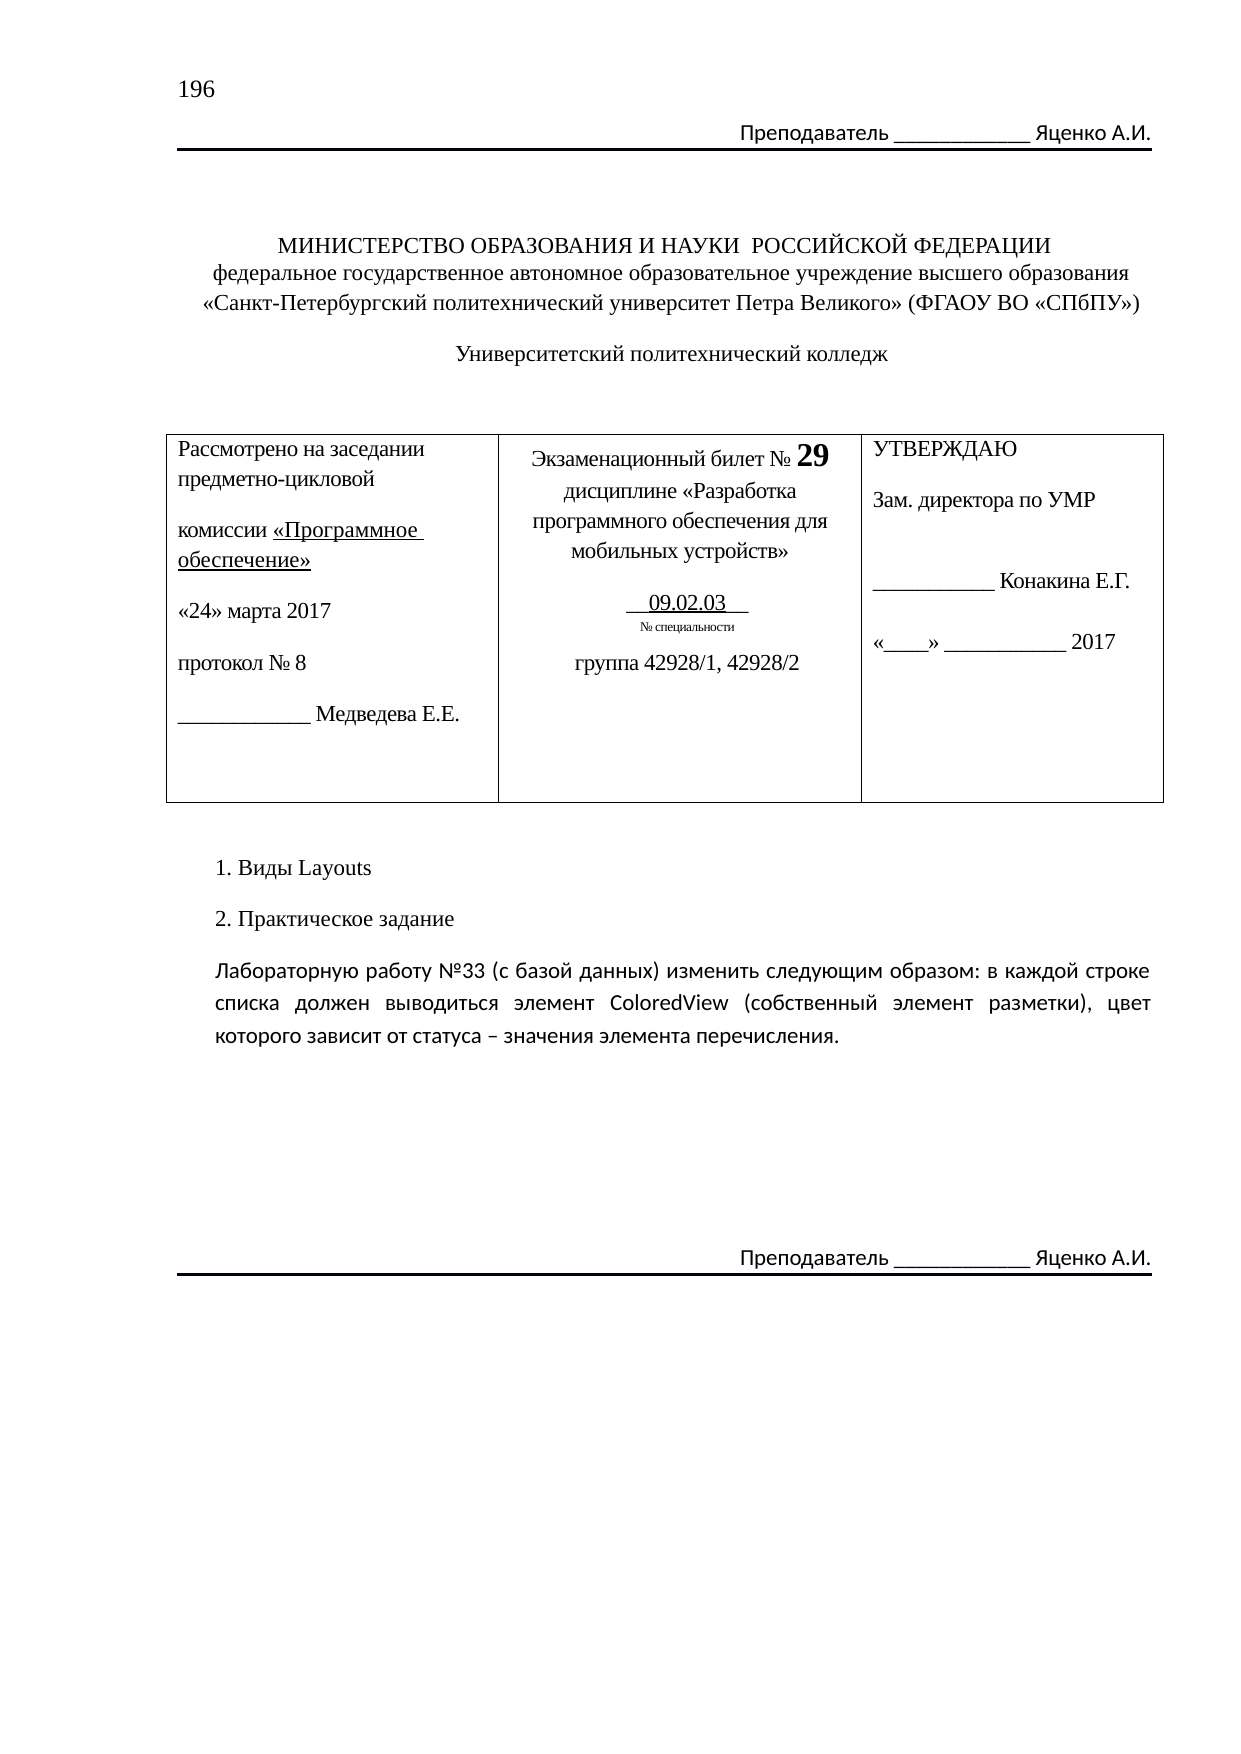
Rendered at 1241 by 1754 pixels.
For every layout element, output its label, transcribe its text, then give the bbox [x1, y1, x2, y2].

text МИНИСТЕРСТВО ОБРАЗОВАНИЯ И НАУКИ РОССИЙСКОЙ ФЕДЕРАЦИИ [177, 232, 1152, 259]
list Лабораторную работу №33 (с базой данных) изменить следующим образом: в каждой строке списка должен выводиться элемент ColoredView (собственный элемент разметки), цвет которого зависит от статуса – значения элемента перечисления. [215, 956, 1152, 1049]
text Преподаватель ____________ Яценко А.И. [177, 1243, 1152, 1273]
text федеральное государственное автономное образовательное учреждение высшего образования «Санкт-Петербургский политехнический университет Петра Великого» (ФГАОУ ВО «СПбПУ») [177, 259, 1166, 315]
table_header УТВЕРЖДАЮ Зам. директора по УМР ___________ Конакина Е.Г. «____» ___________ 2017 [862, 435, 1163, 802]
text Университетский политехнический колледж [177, 340, 1166, 366]
list 2. Практическое задание [215, 905, 1152, 932]
list 1. Виды Layouts [215, 854, 1152, 881]
table_header Рассмотрено на заседании предметно-цикловой комиссии «Программное обеспечение» «24» марта 2017 протокол № 8 ____________ Медведева Е.Е. [167, 435, 498, 802]
table_header Экзаменационный билет № 29 дисциплине «Разработка программного обеспечения для мобильных устройств» __09.02.03__ № специальности группа 42928/1, 42928/2 [499, 435, 861, 802]
text Преподаватель ____________ Яценко А.И. [177, 118, 1152, 148]
